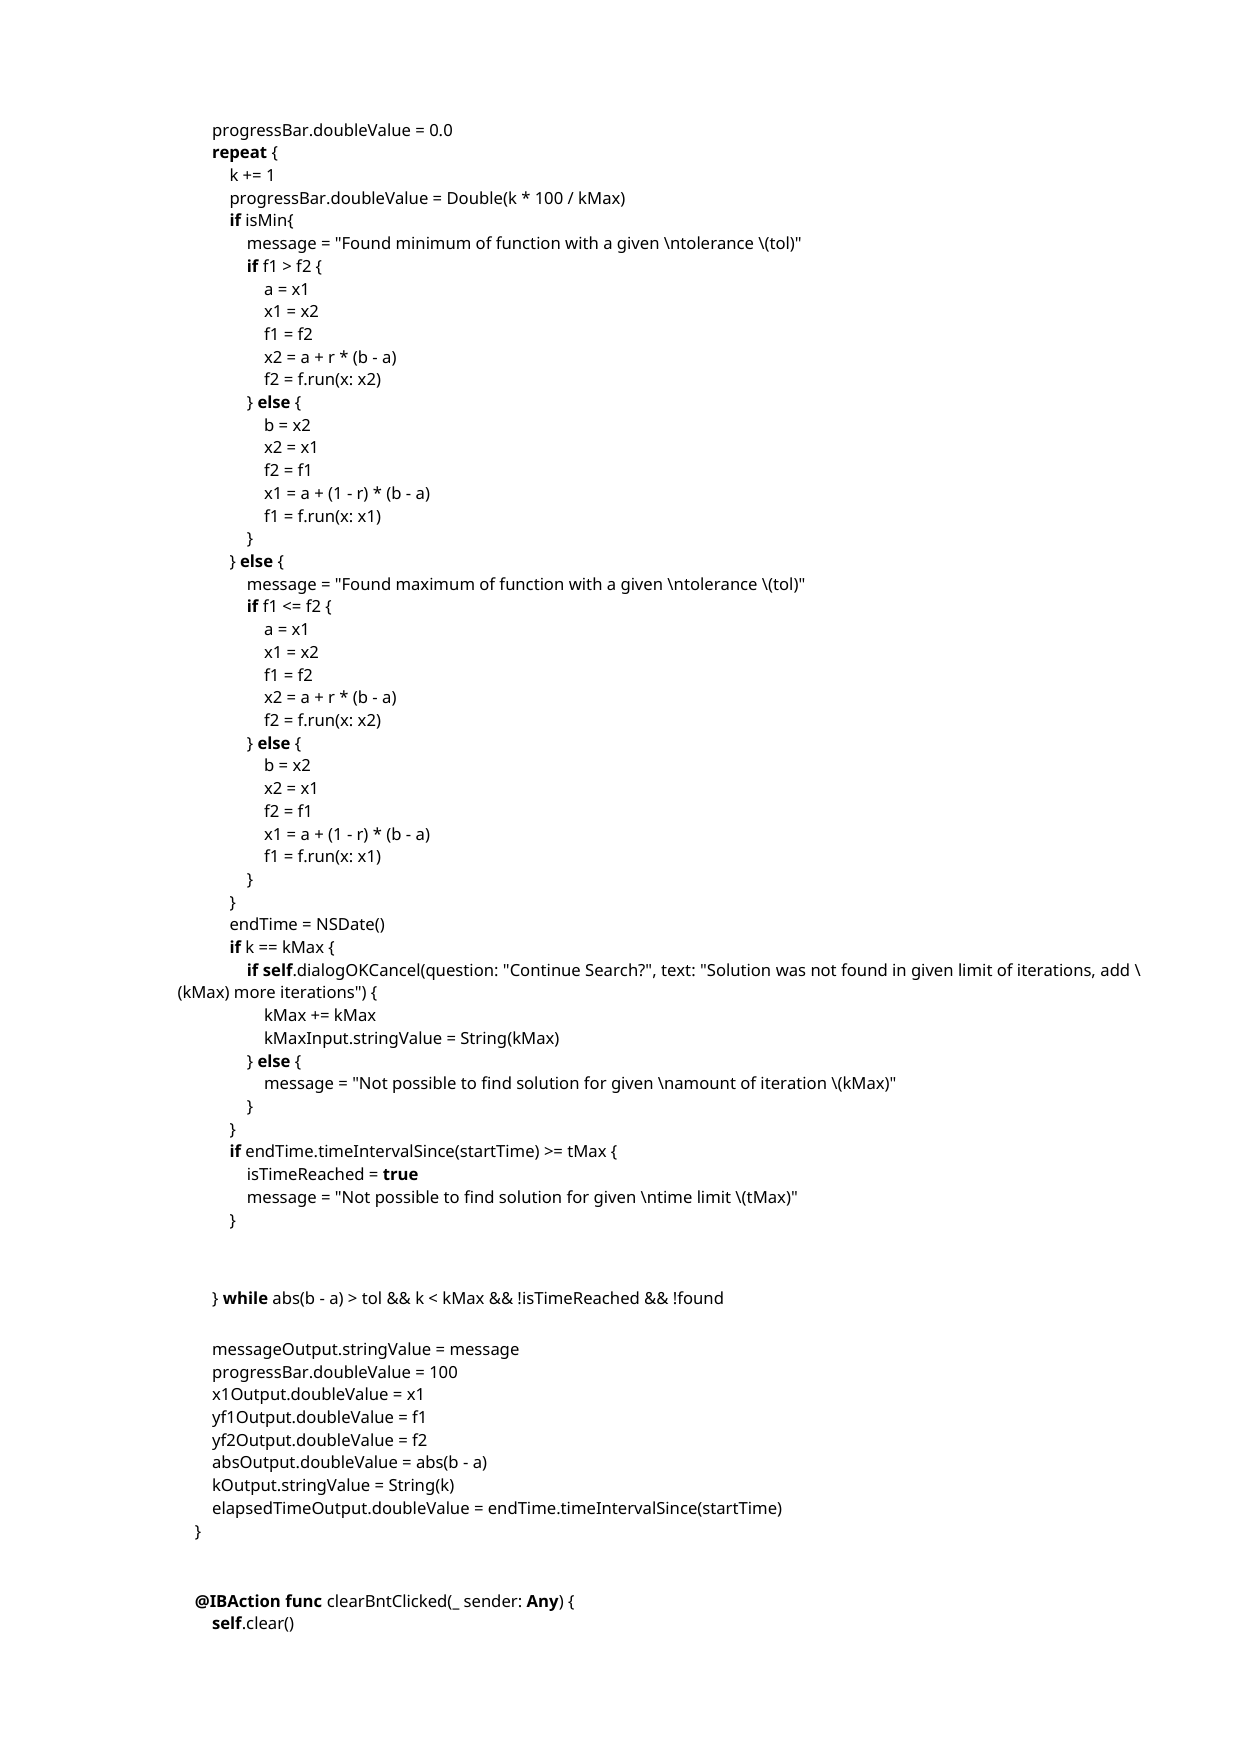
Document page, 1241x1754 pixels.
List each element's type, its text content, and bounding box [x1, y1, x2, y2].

text } [177, 1094, 1152, 1117]
text if self.dialogOKCancel(question: "Continue Search?", text: "Solution was not found in given limit of iterations, add \(kMax) more iterations") { [177, 958, 1152, 1004]
text f2 = f1 [177, 799, 1152, 822]
text if endTime.timeIntervalSince(startTime) >= tMax { [177, 1140, 1152, 1163]
text } [177, 867, 1152, 890]
text if f1 > f2 { [177, 254, 1152, 277]
text } [177, 1208, 1152, 1231]
text if isMin{ [177, 209, 1152, 232]
text x2 = x1 [177, 436, 1152, 459]
text a = x1 [177, 618, 1152, 640]
text } while abs(b - a) > tol && k < kMax && !isTimeReached && !found [177, 1287, 1152, 1309]
text @IBAction func clearBntClicked(_ sender: Any) { [177, 1589, 1152, 1612]
text yf2Output.doubleValue = f2 [177, 1428, 1152, 1451]
text endTime = NSDate() [177, 913, 1152, 936]
text kMaxInput.stringValue = String(kMax) [177, 1026, 1152, 1049]
text } else { [177, 549, 1152, 572]
text message = "Found maximum of function with a given \ntolerance \(tol)" [177, 572, 1152, 595]
text messageOutput.stringValue = message [177, 1338, 1152, 1360]
text repeat { [177, 141, 1152, 163]
text } [177, 1117, 1152, 1140]
text progressBar.doubleValue = 100 [177, 1360, 1152, 1383]
text x1 = x2 [177, 300, 1152, 322]
text x2 = a + r * (b - a) [177, 686, 1152, 708]
text x1 = a + (1 - r) * (b - a) [177, 481, 1152, 504]
text b = x2 [177, 413, 1152, 436]
text } [177, 527, 1152, 549]
text x1Output.doubleValue = x1 [177, 1383, 1152, 1406]
text kMax += kMax [177, 1004, 1152, 1026]
text k += 1 [177, 163, 1152, 186]
text } [177, 890, 1152, 913]
text } else { [177, 731, 1152, 754]
text a = x1 [177, 277, 1152, 300]
text f1 = f2 [177, 663, 1152, 686]
text b = x2 [177, 754, 1152, 777]
text x1 = a + (1 - r) * (b - a) [177, 822, 1152, 845]
text self.clear() [177, 1612, 1152, 1634]
text } [177, 1519, 1152, 1542]
text yf1Output.doubleValue = f1 [177, 1406, 1152, 1428]
text } else { [177, 391, 1152, 413]
text f2 = f1 [177, 459, 1152, 481]
text elapsedTimeOutput.doubleValue = endTime.timeIntervalSince(startTime) [177, 1497, 1152, 1519]
text progressBar.doubleValue = 0.0 [177, 118, 1152, 141]
text f1 = f.run(x: x1) [177, 504, 1152, 527]
text if f1 <= f2 { [177, 595, 1152, 618]
text isTimeReached = true [177, 1163, 1152, 1185]
text message = "Not possible to find solution for given \ntime limit \(tMax)" [177, 1185, 1152, 1208]
text f2 = f.run(x: x2) [177, 708, 1152, 731]
text message = "Not possible to find solution for given \namount of iteration \(kMax)" [177, 1072, 1152, 1094]
text x1 = x2 [177, 640, 1152, 663]
text kOutput.stringValue = String(k) [177, 1474, 1152, 1497]
text x2 = x1 [177, 777, 1152, 799]
text f2 = f.run(x: x2) [177, 368, 1152, 391]
text if k == kMax { [177, 936, 1152, 958]
text x2 = a + r * (b - a) [177, 345, 1152, 368]
text } else { [177, 1049, 1152, 1072]
text progressBar.doubleValue = Double(k * 100 / kMax) [177, 186, 1152, 209]
text absOutput.doubleValue = abs(b - a) [177, 1451, 1152, 1474]
text f1 = f.run(x: x1) [177, 845, 1152, 867]
text f1 = f2 [177, 322, 1152, 345]
text message = "Found minimum of function with a given \ntolerance \(tol)" [177, 232, 1152, 254]
